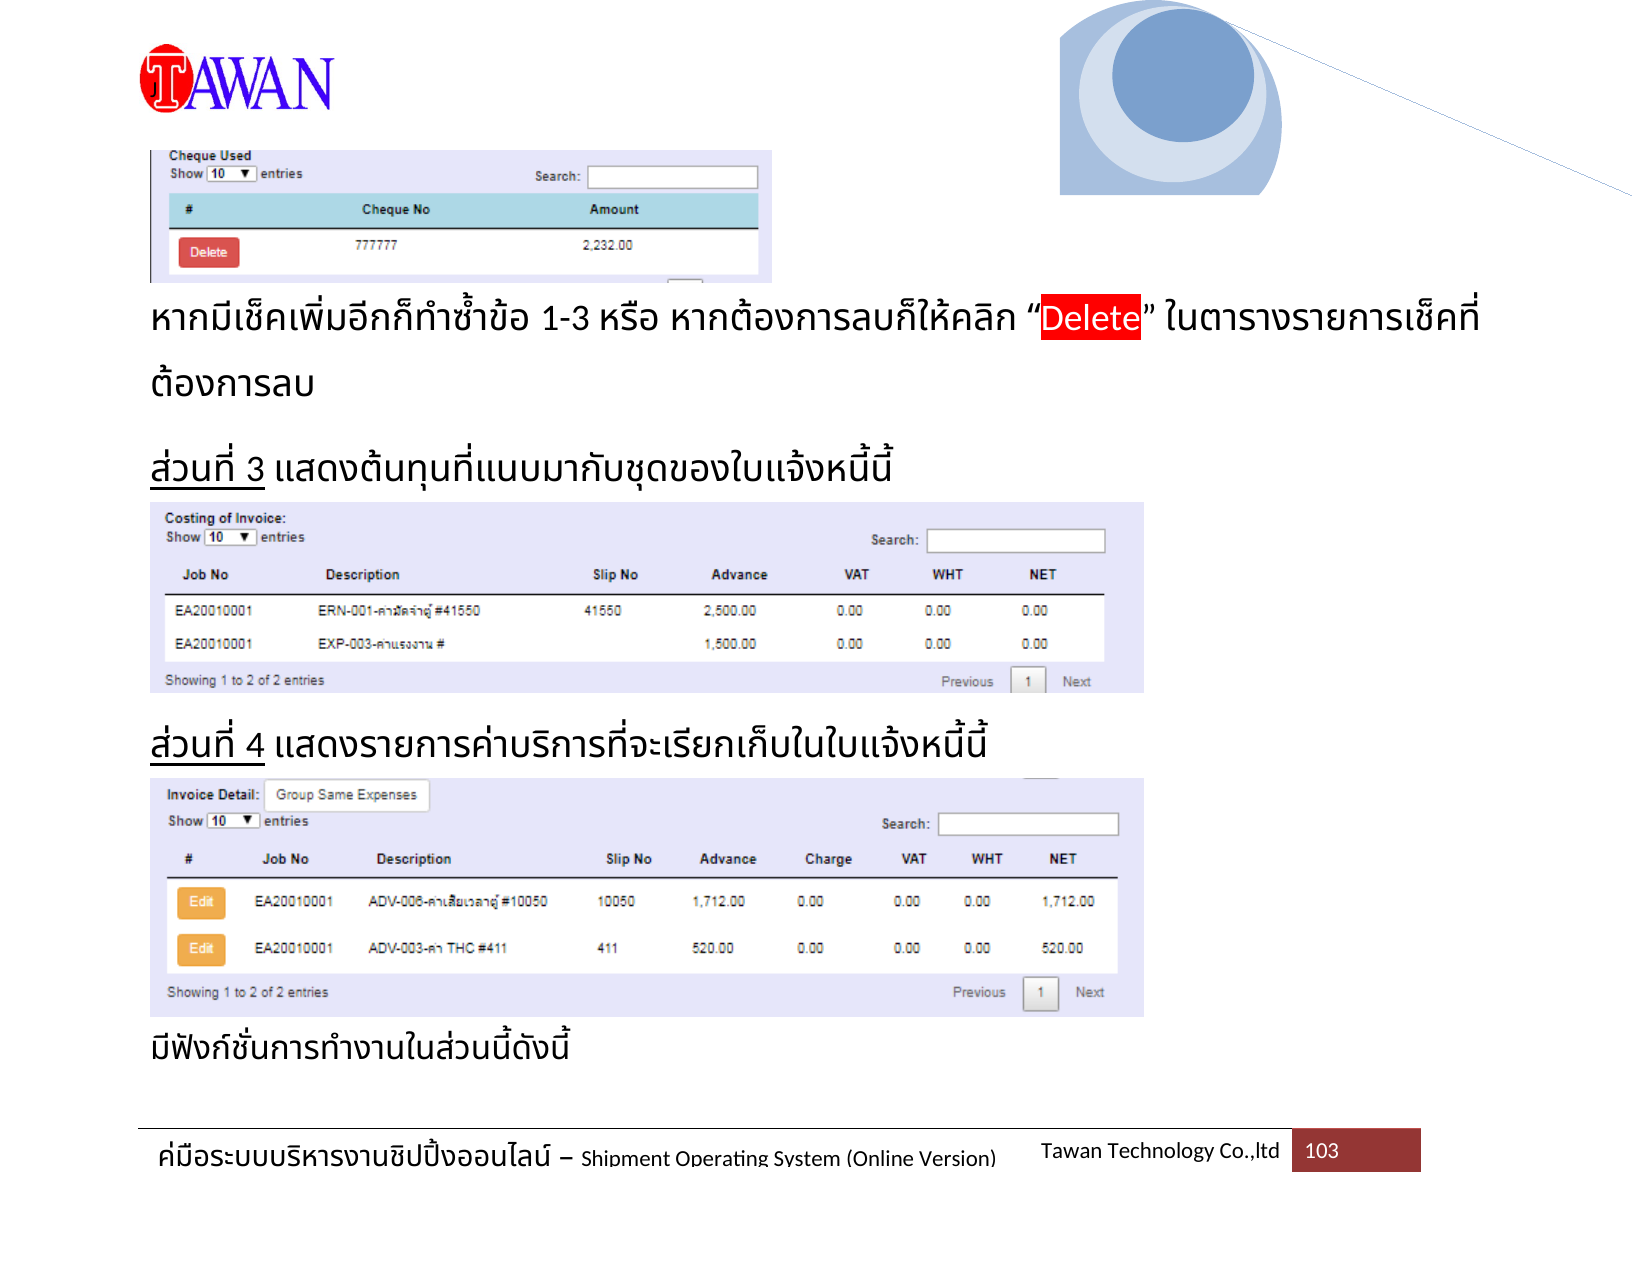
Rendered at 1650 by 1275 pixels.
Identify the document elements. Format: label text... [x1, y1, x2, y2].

text หากมีเช็คเพิ่มอีกก็ทำซ้ำข้อ 1-3 หรือ หากต้องการลบก็ให้คลิก “Delete” ในตารางรายการเช็คที่ต้องการลบ [150, 150, 1500, 413]
picture [139, 43, 335, 113]
picture [150, 502, 1144, 693]
picture [150, 778, 1144, 1017]
picture [150, 150, 772, 283]
